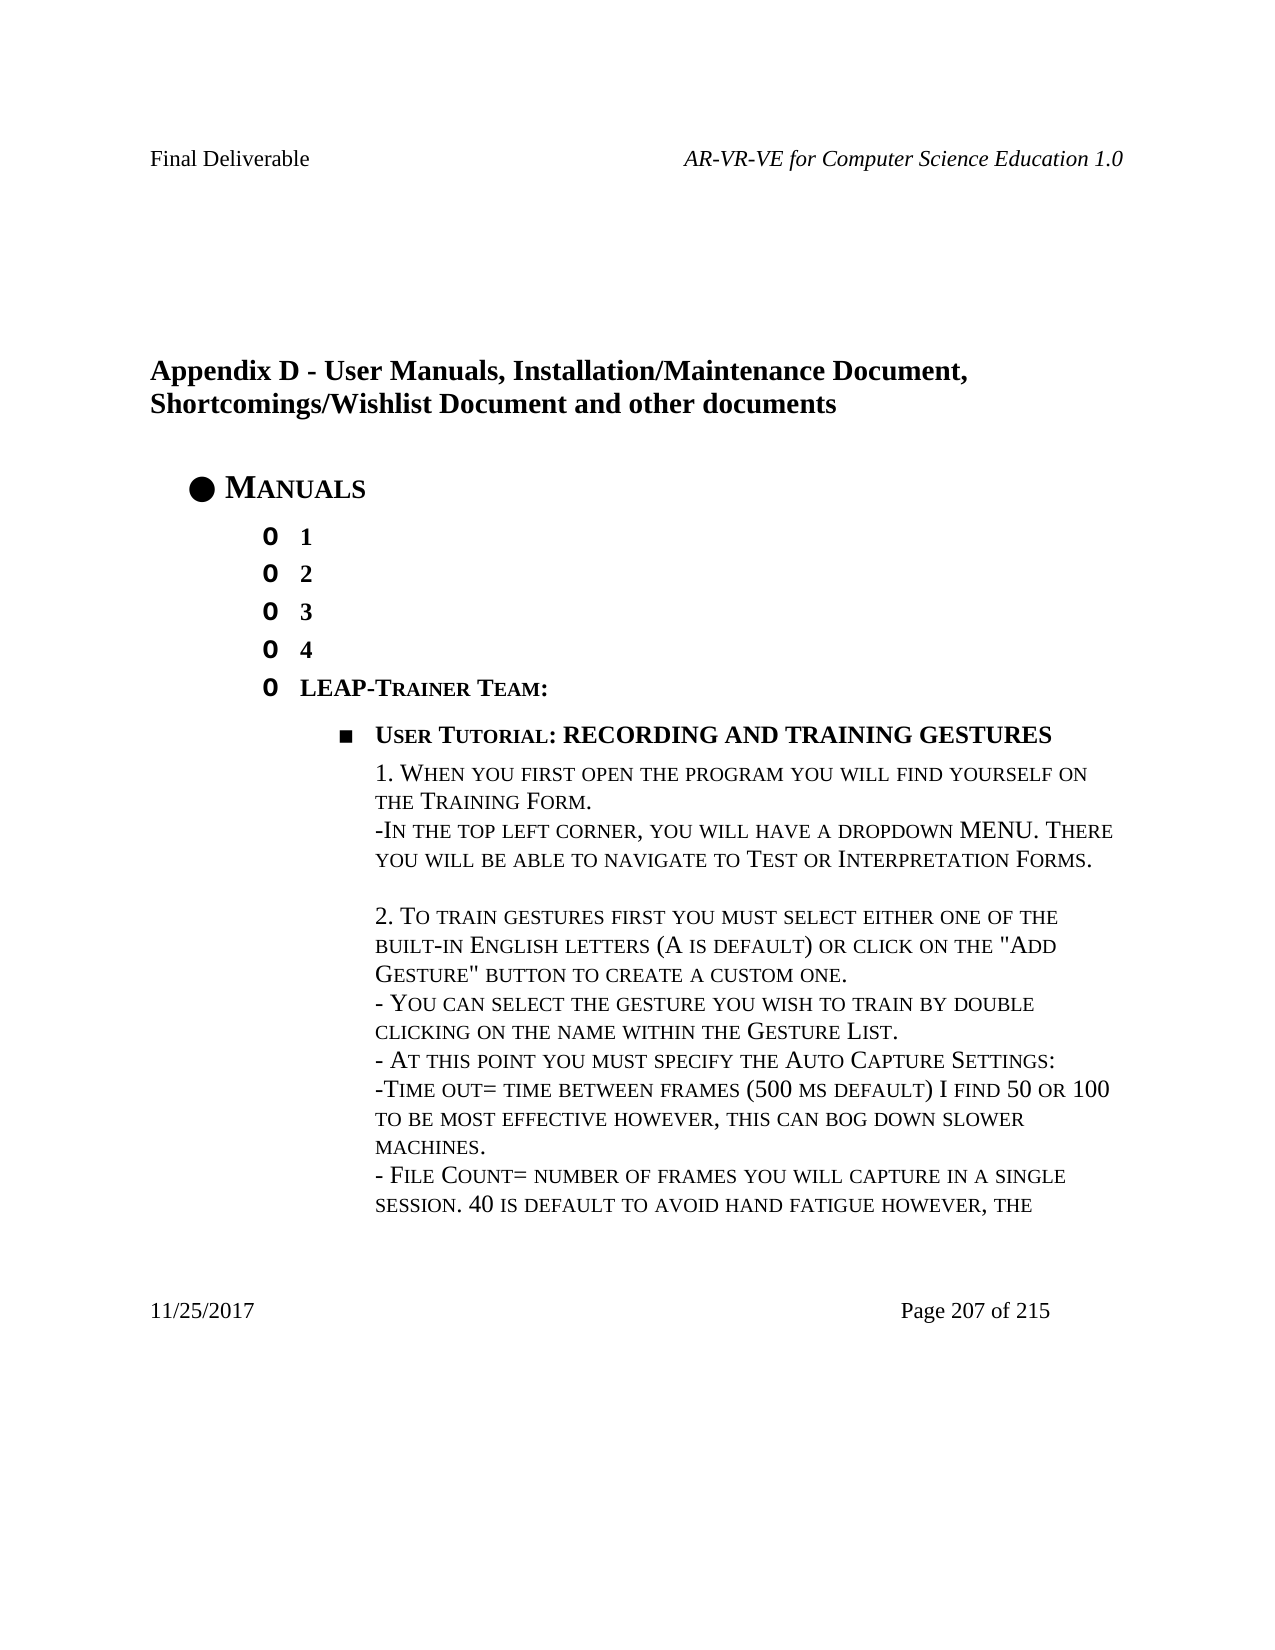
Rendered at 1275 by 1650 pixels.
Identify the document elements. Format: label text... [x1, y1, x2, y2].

text -In the top left corner, you will have a dropdown MENU. There you will be able to navigate to Test or Interpretation Forms. [375, 815, 1125, 873]
text - You can select the gesture you wish to train by double clicking on the name within the Gesture List. [375, 988, 1125, 1045]
list Manuals [187, 449, 1125, 517]
list LEAP-Trainer Team: [262, 668, 1125, 706]
list 3 [262, 593, 1125, 631]
text 2. To train gestures first you must select either one of the built-in English letters (A is default) or click on the "Add Gesture" button to create a custom one. [375, 901, 1125, 988]
list 1 [262, 517, 1125, 555]
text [375, 1160, 1125, 1218]
list 4 [262, 631, 1125, 668]
text - At this point you must specify the Auto Capture Settings: [375, 1045, 1125, 1074]
text 1. When you first open the program you will find yourself on the Training Form. [375, 758, 1125, 815]
list User Tutorial: RECORDING AND TRAINING GESTURES [337, 706, 1125, 758]
list 2 [262, 555, 1125, 593]
subtitle Appendix D - User Manuals, Installation/Maintenance Document, Shortcomings/Wishlist Document and other documents [150, 353, 1125, 420]
text -Time out= time between frames (500 ms default) I find 50 or 100 to be most effective however, this can bog down slower machines. [375, 1074, 1125, 1160]
